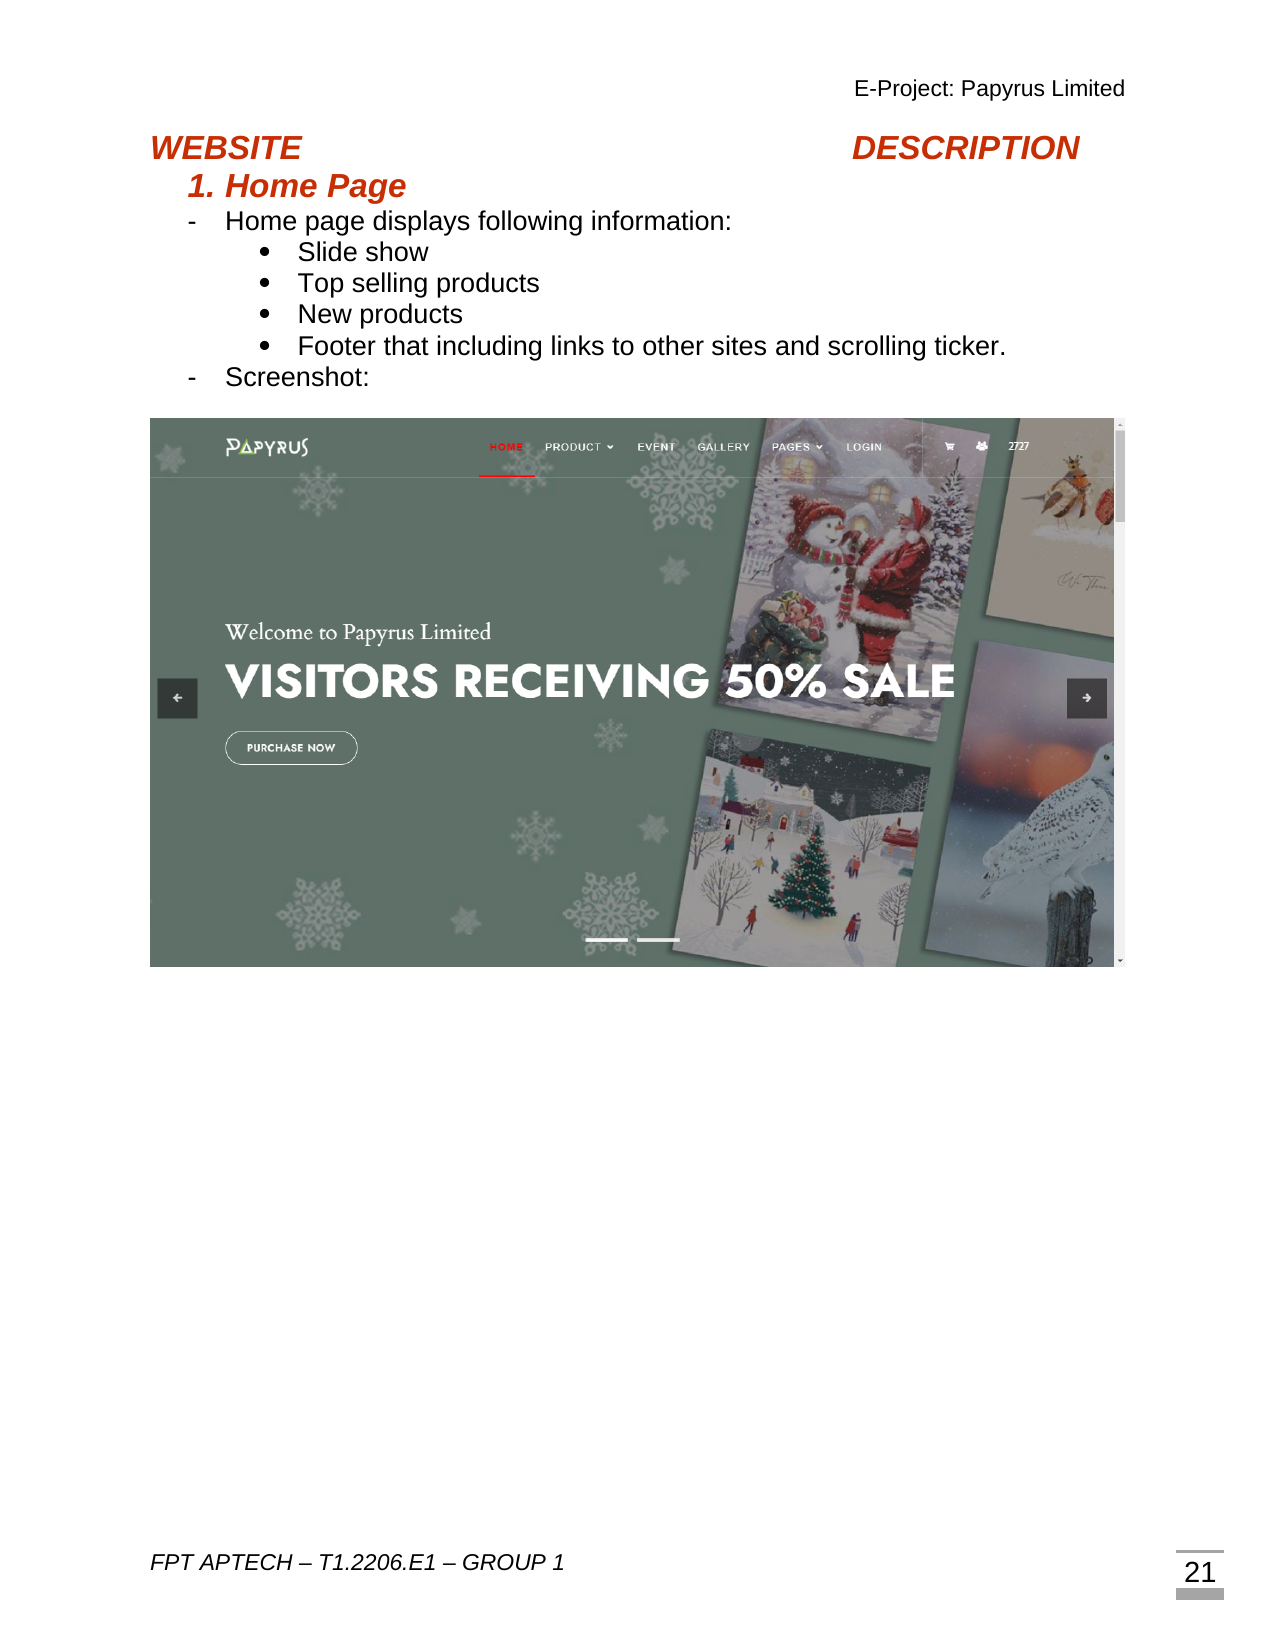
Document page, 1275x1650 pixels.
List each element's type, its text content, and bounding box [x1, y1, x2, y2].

list Slide show [260, 236, 1125, 267]
picture [150, 418, 1125, 967]
list Home Page [187, 166, 1125, 204]
list New products [260, 298, 1125, 330]
list Screenshot: [187, 361, 1125, 392]
list Home page displays following information: [187, 204, 1125, 236]
text WEBSITE DESCRIPTION [150, 128, 1125, 166]
list Top selling products [260, 267, 1125, 298]
list Footer that including links to other sites and scrolling ticker. [260, 330, 1125, 361]
